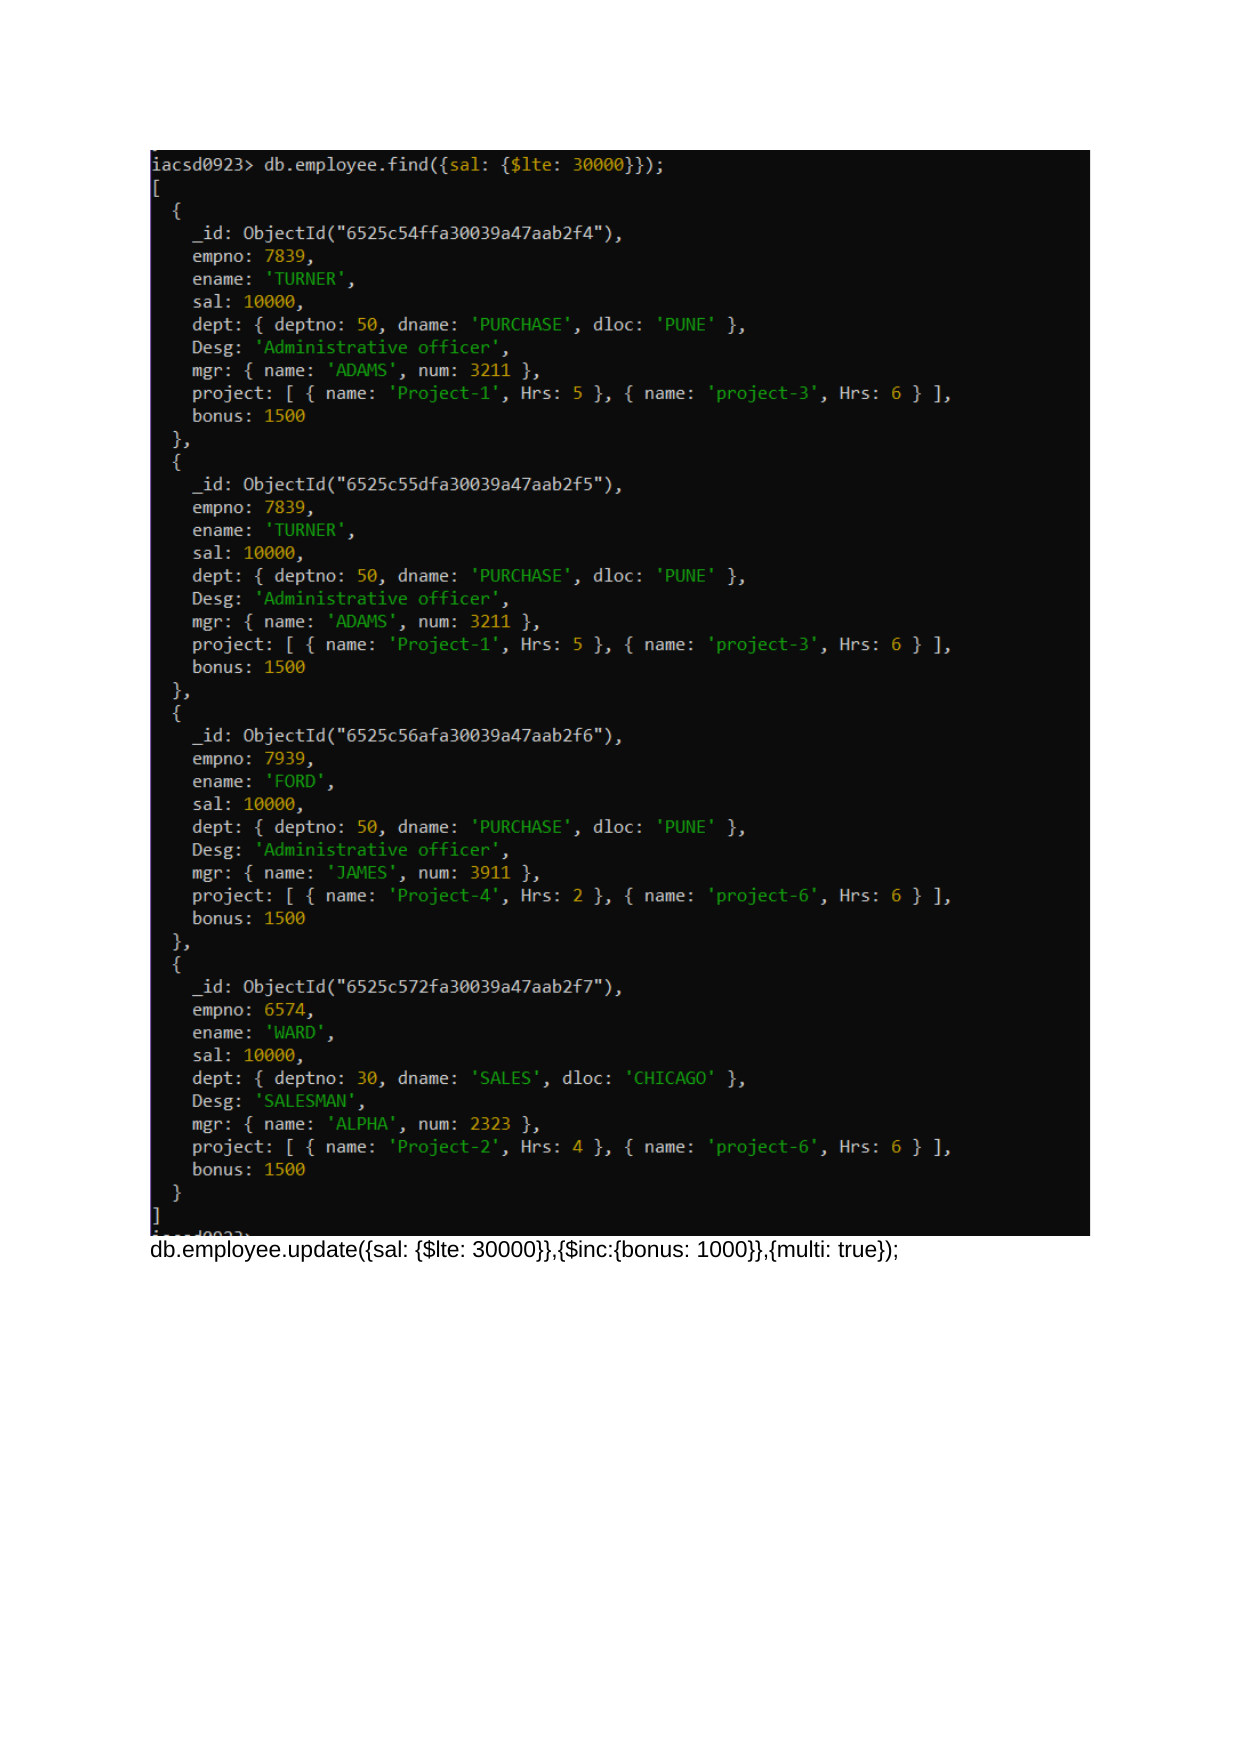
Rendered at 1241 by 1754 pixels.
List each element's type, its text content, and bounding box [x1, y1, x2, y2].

picture [150, 150, 1091, 1236]
text db.employee.update({sal: {$lte: 30000}},{$inc:{bonus: 1000}},{multi: true}); [150, 1236, 1090, 1262]
